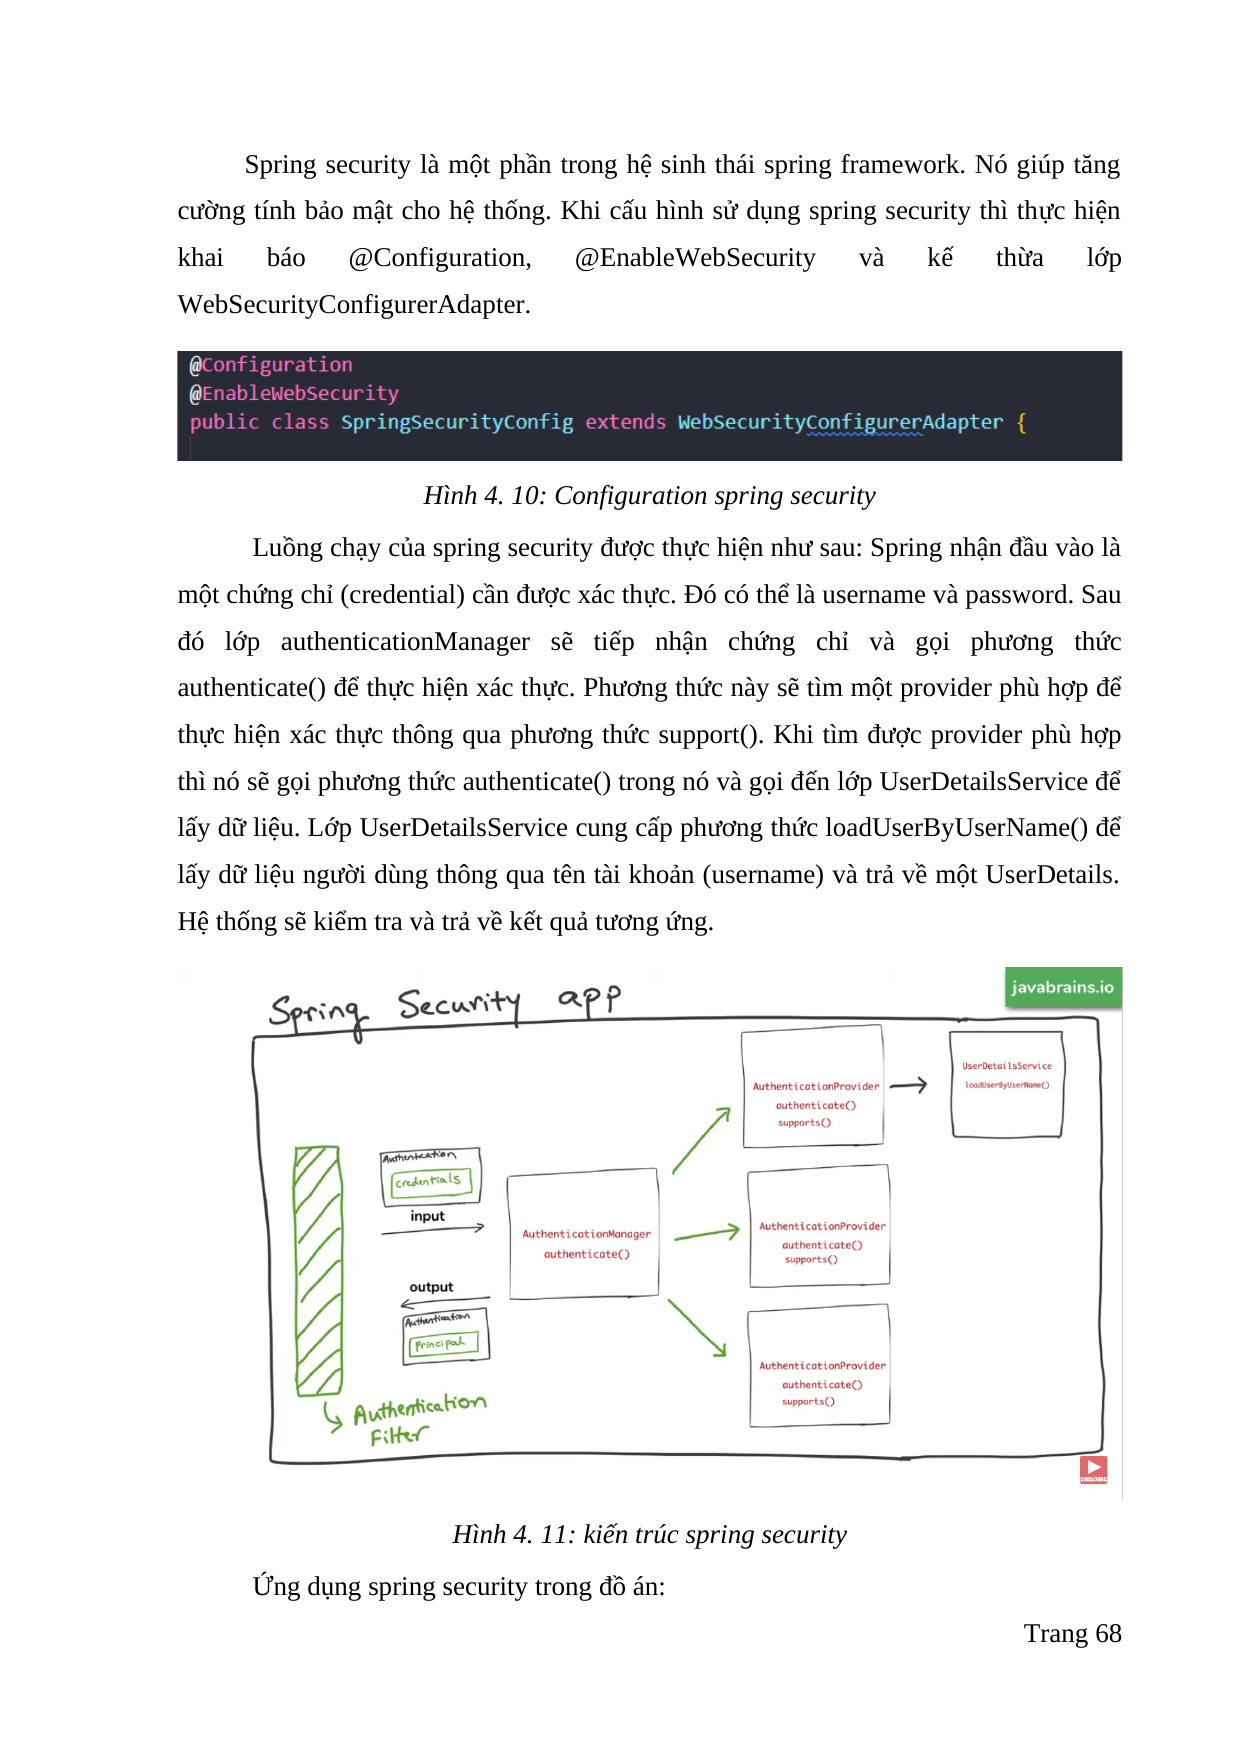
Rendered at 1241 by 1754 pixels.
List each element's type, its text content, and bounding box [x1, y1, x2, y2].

text Ứng dụng spring security trong đồ án: [177, 1570, 1122, 1602]
text Luồng chạy của spring security được thực hiện như sau: Spring nhận đầu vào là một chứng chỉ (credential) cần được xác thực. Đó có thể là username và password. Sau đó lớp authenticationManager sẽ tiếp nhận chứng chỉ và gọi phương thức authenticate() để thực hiện xác thực. Phương thức này sẽ tìm một provider phù hợp để thực hiện xác thực thông qua phương thức support(). Khi tìm được provider phù hợp thì nó sẽ gọi phương thức authenticate() trong nó và gọi đến lớp UserDetailsService để lấy dữ liệu. Lớp UserDetailsService cung cấp phương thức loadUserByUserName() để lấy dữ liệu người dùng thông qua tên tài khoản (username) và trả về một UserDetails. Hệ thống sẽ kiểm tra và trả về kết quả tương ứng. [177, 531, 1122, 936]
picture [177, 967, 1123, 1500]
picture [177, 351, 1123, 461]
text Spring security là một phần trong hệ sinh thái spring framework. Nó giúp tăng cường tính bảo mật cho hệ thống. Khi cấu hình sử dụng spring security thì thực hiện khai báo @Configuration, @EnableWebSecurity và kế thừa lớp WebSecurityConfigurerAdapter. [177, 148, 1122, 319]
